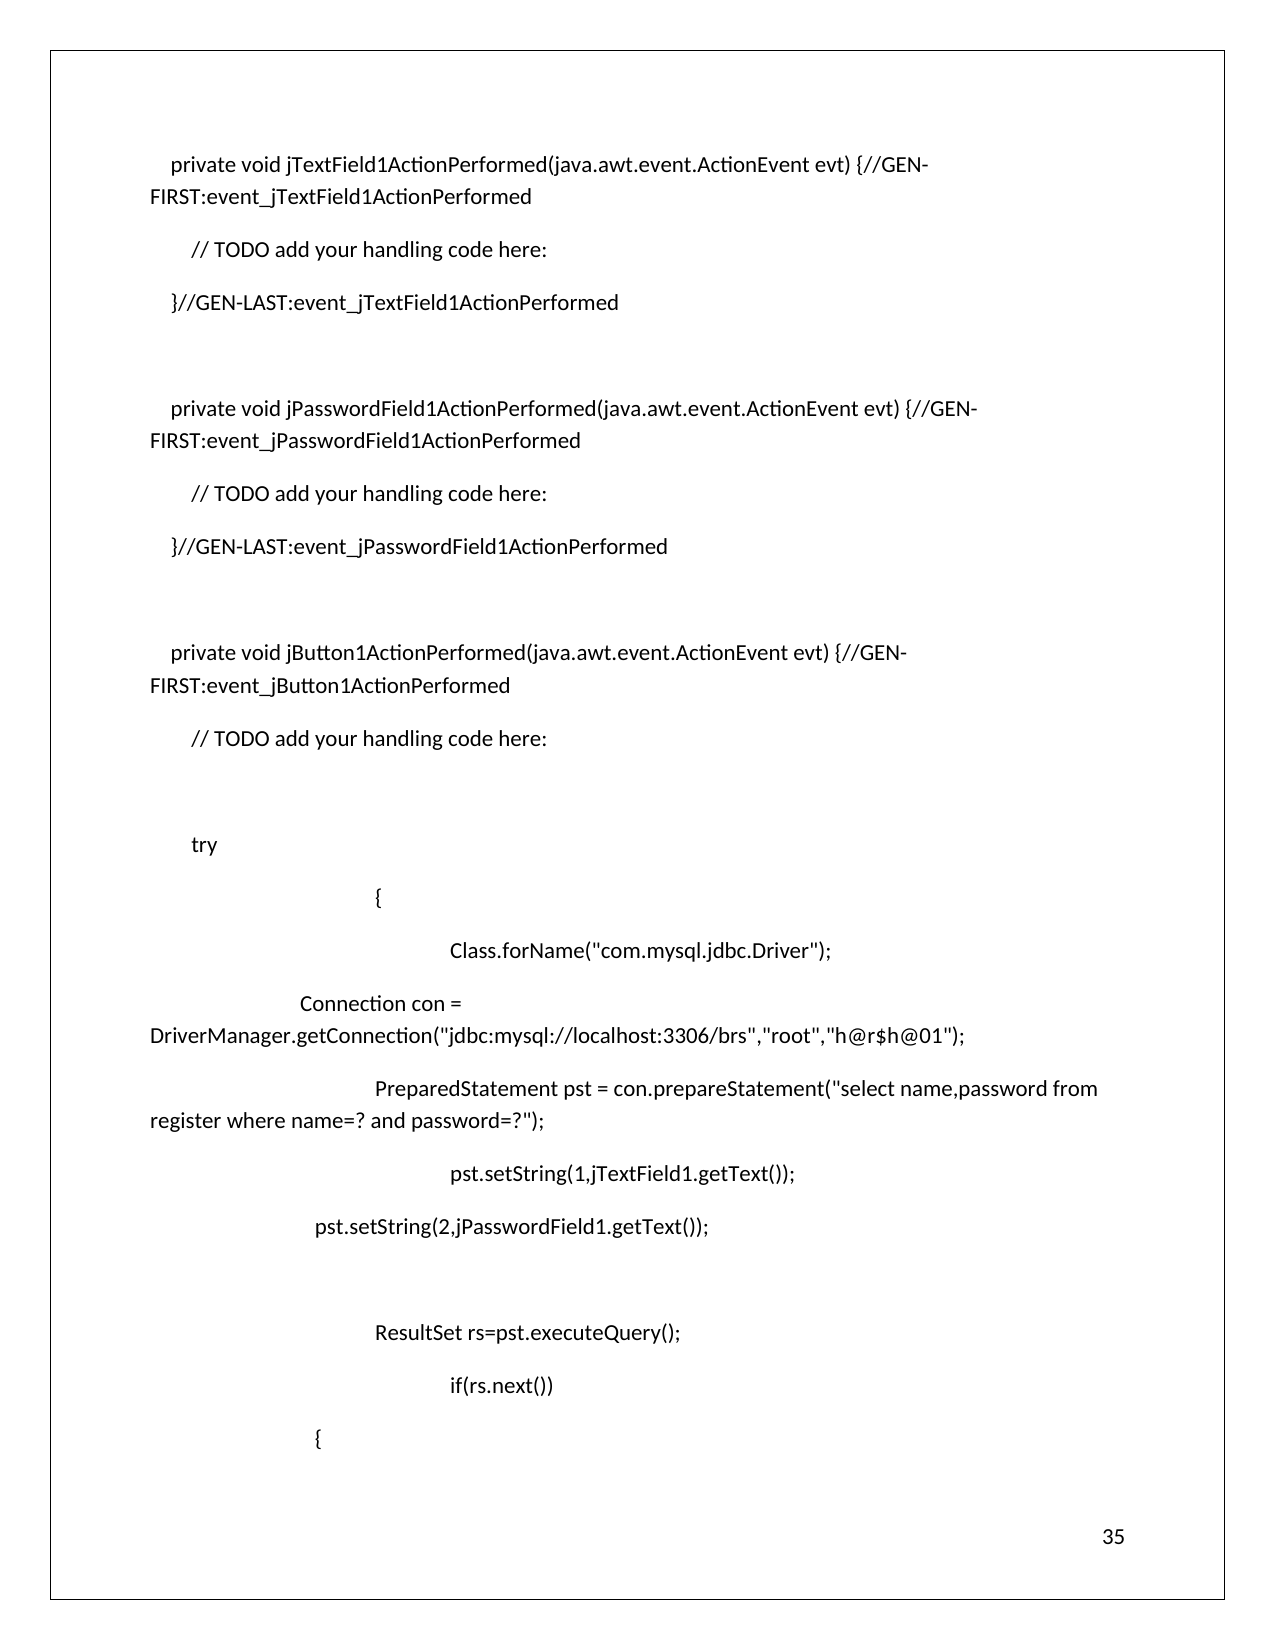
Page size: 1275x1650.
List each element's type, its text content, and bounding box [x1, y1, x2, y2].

text PreparedStatement pst = con.prepareStatement("select name,password from register where name=? and password=?"); [150, 1074, 1125, 1134]
text // TODO add your handling code here: [150, 235, 1125, 263]
text pst.setString(1,jTextField1.getText()); [150, 1159, 1125, 1187]
text Connection con = DriverManager.getConnection("jdbc:mysql://localhost:3306/brs","root","h@r$h@01"); [150, 989, 1125, 1049]
text { [150, 1424, 1125, 1452]
text pst.setString(2,jPasswordField1.getText()); [150, 1212, 1125, 1240]
text // TODO add your handling code here: [150, 479, 1125, 507]
text if(rs.next()) [150, 1371, 1125, 1399]
text // TODO add your handling code here: [150, 724, 1125, 752]
text }//GEN-LAST:event_jTextField1ActionPerformed [150, 288, 1125, 316]
text private void jTextField1ActionPerformed(java.awt.event.ActionEvent evt) {//GEN-FIRST:event_jTextField1ActionPerformed [150, 150, 1125, 210]
text ResultSet rs=pst.executeQuery(); [150, 1318, 1125, 1346]
text private void jButton1ActionPerformed(java.awt.event.ActionEvent evt) {//GEN-FIRST:event_jButton1ActionPerformed [150, 638, 1125, 699]
text { [150, 883, 1125, 911]
text Class.forName("com.mysql.jdbc.Driver"); [150, 936, 1125, 964]
text private void jPasswordField1ActionPerformed(java.awt.event.ActionEvent evt) {//GEN-FIRST:event_jPasswordField1ActionPerformed [150, 394, 1125, 454]
text }//GEN-LAST:event_jPasswordField1ActionPerformed [150, 532, 1125, 561]
text try [150, 830, 1125, 858]
